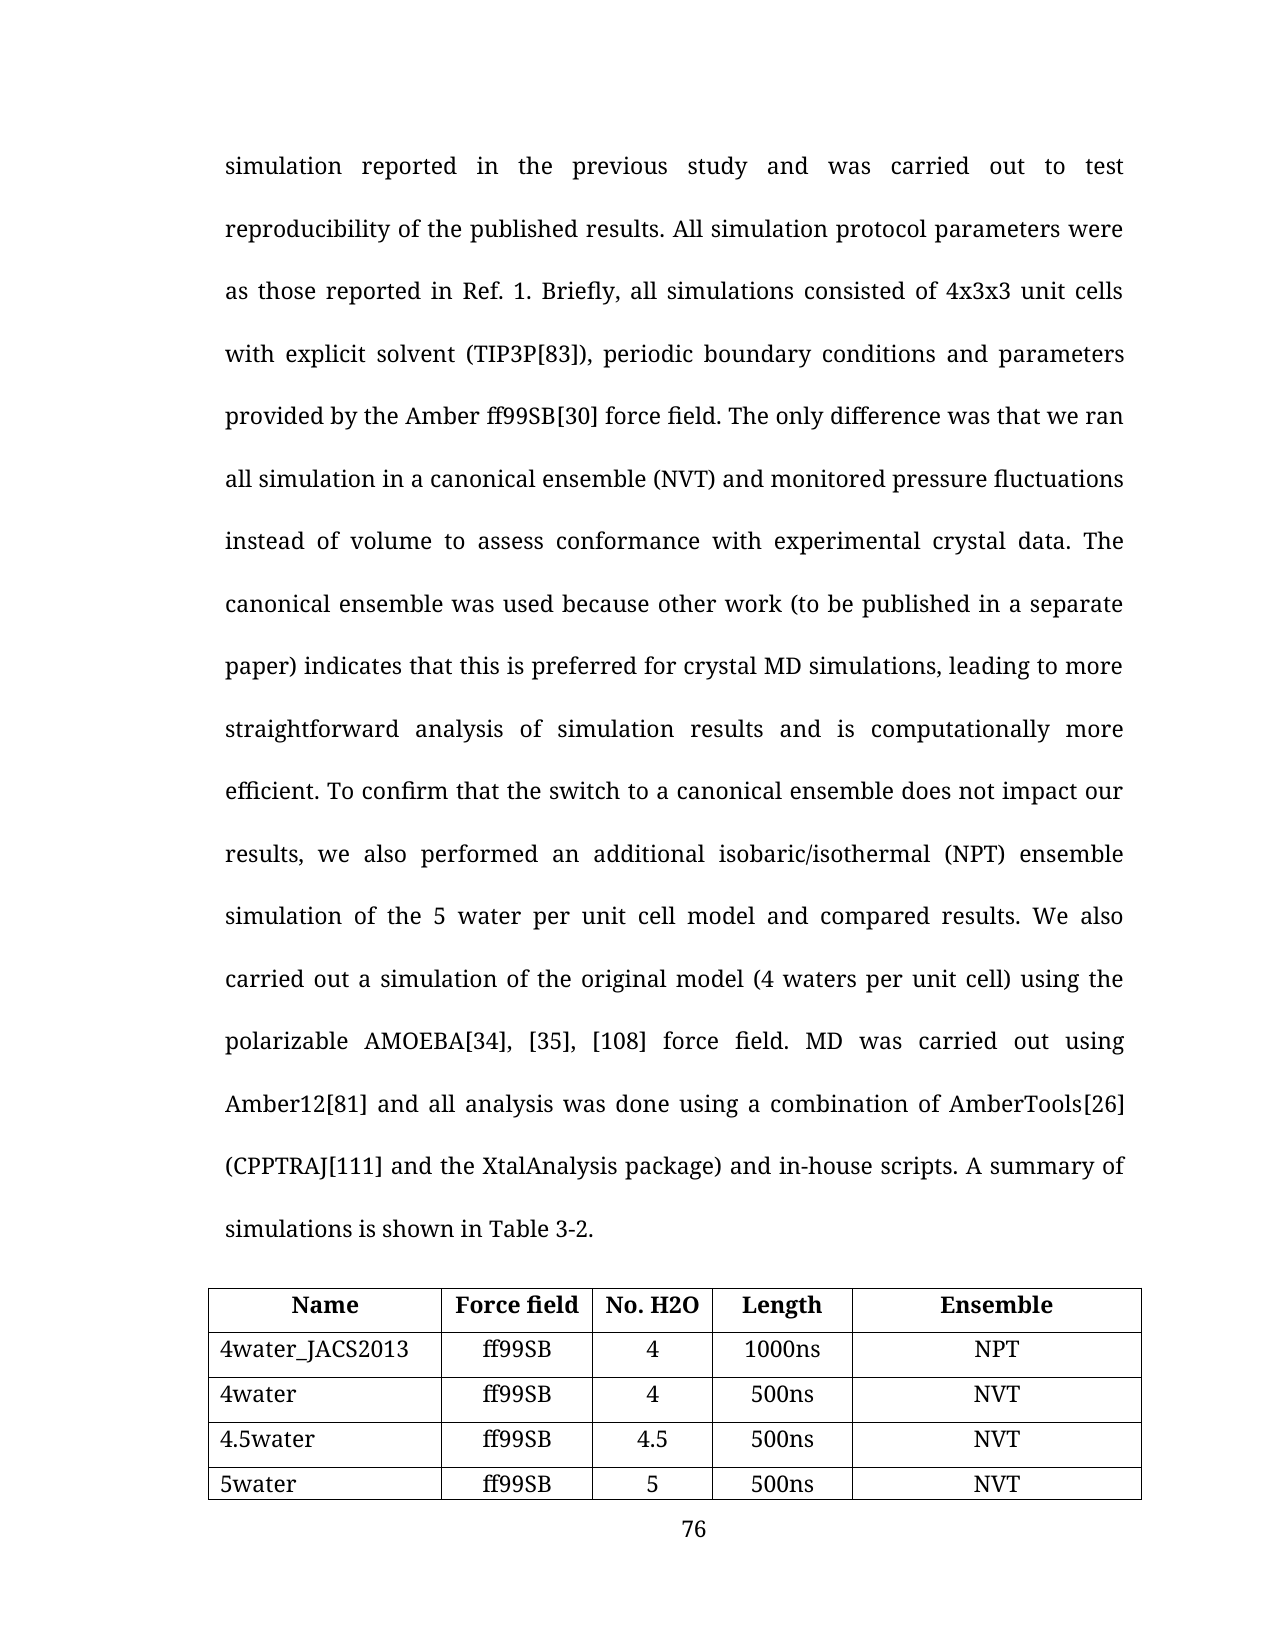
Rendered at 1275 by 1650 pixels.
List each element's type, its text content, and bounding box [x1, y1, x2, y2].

table_cell 4water [209, 1378, 441, 1422]
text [225, 150, 1125, 1244]
table_cell ff99SB [442, 1468, 592, 1499]
table_header No. H2O [593, 1289, 712, 1332]
table_header Length [713, 1289, 852, 1332]
table_header Ensemble [853, 1289, 1141, 1332]
table_header Name [209, 1289, 441, 1332]
table_cell 500ns [713, 1468, 852, 1499]
table_cell 4 [593, 1378, 712, 1422]
table_cell NVT [853, 1423, 1141, 1467]
table_cell 1000ns [713, 1333, 852, 1377]
table_cell 500ns [713, 1378, 852, 1422]
table_cell 4water_JACS2013 [209, 1333, 441, 1377]
table_cell NVT [853, 1468, 1141, 1499]
table_cell 4.5 [593, 1423, 712, 1467]
table_cell 500ns [713, 1423, 852, 1467]
table_cell NPT [853, 1333, 1141, 1377]
table_cell ff99SB [442, 1423, 592, 1467]
table_cell NVT [853, 1378, 1141, 1422]
table_cell 5 [593, 1468, 712, 1499]
table_cell ff99SB [442, 1378, 592, 1422]
table_header Force field [442, 1289, 592, 1332]
table_cell 4 [593, 1333, 712, 1377]
table_cell 4.5water [209, 1423, 441, 1467]
table_cell ff99SB [442, 1333, 592, 1377]
table_cell 5water [209, 1468, 441, 1499]
